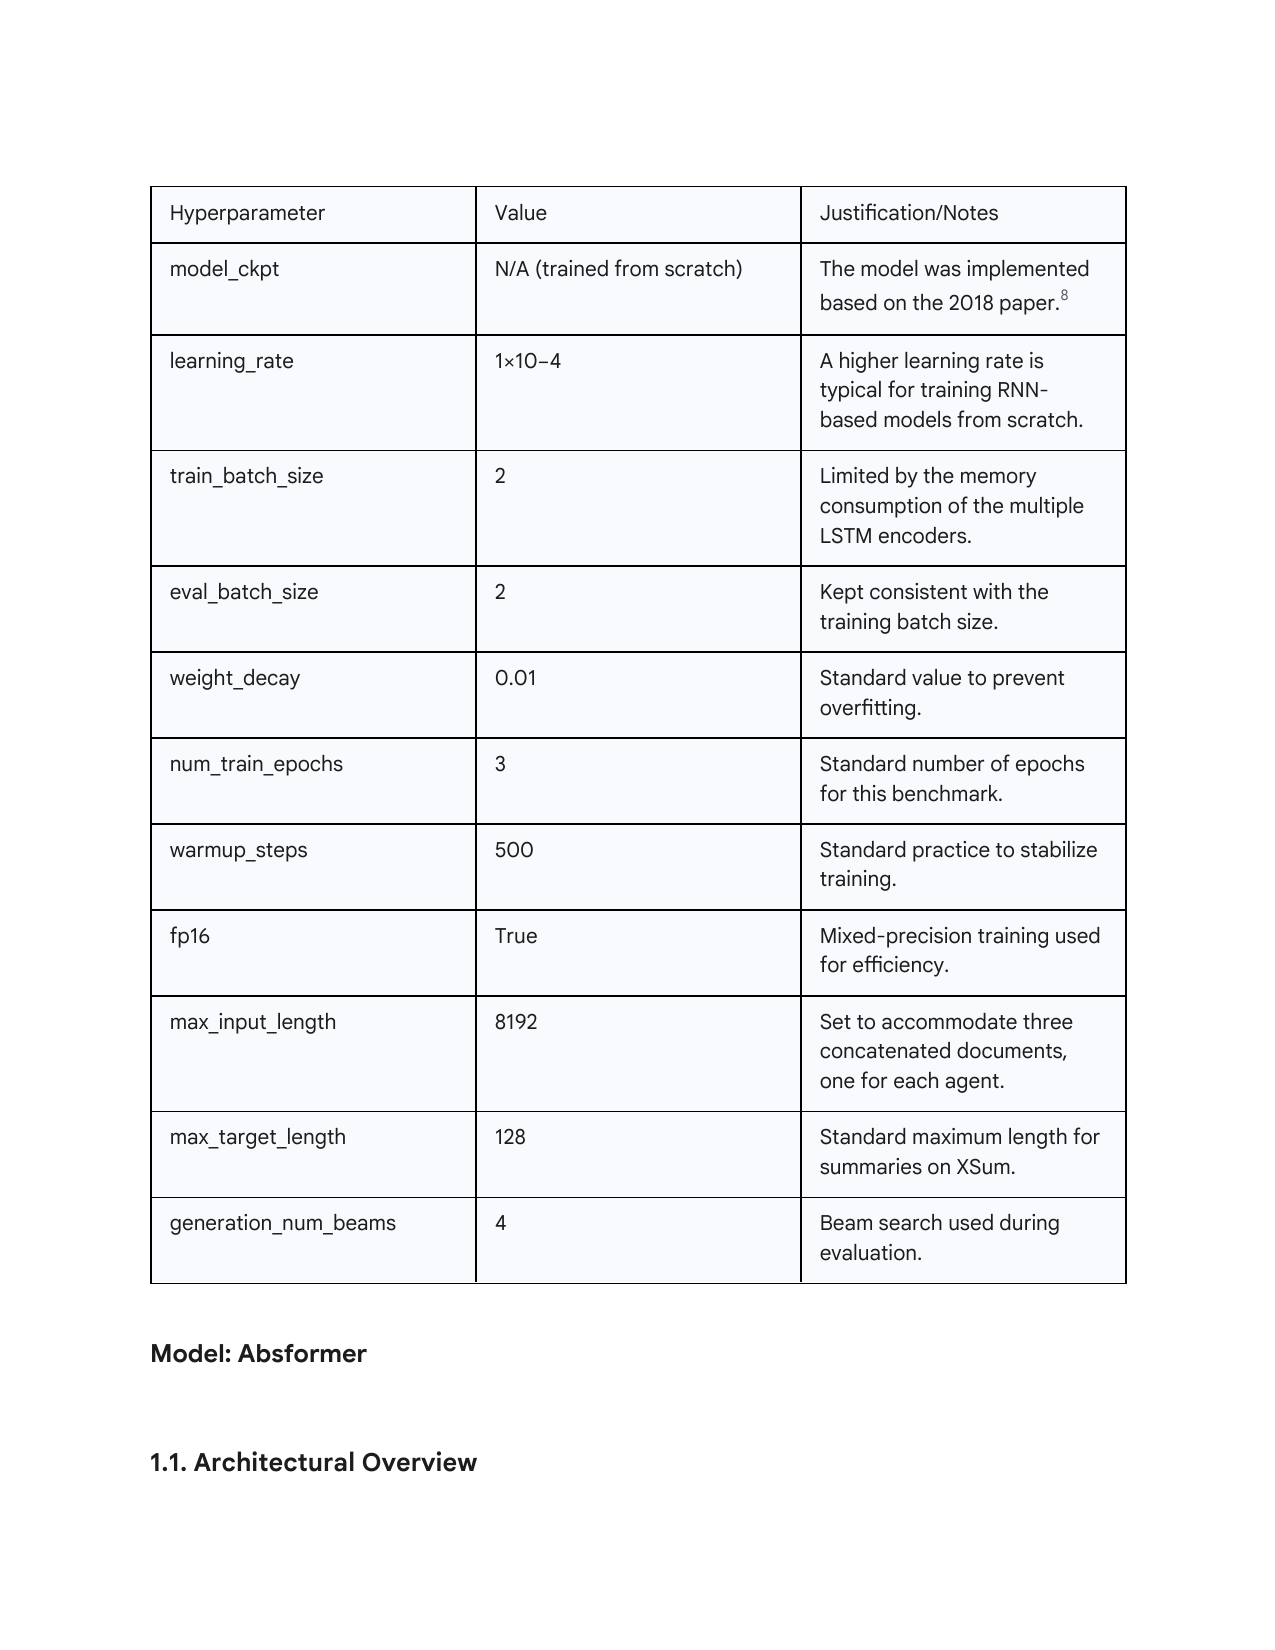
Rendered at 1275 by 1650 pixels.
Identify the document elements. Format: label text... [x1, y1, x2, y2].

table_cell eval_batch_size [152, 567, 475, 651]
table_cell 0.01 [477, 653, 800, 737]
table_cell max_input_length [152, 997, 475, 1111]
table_cell weight_decay [152, 653, 475, 737]
table_cell A higher learning rate is typical for training RNN-based models from scratch. [802, 336, 1125, 449]
table_cell Set to accommodate three concatenated documents, one for each agent. [802, 997, 1125, 1111]
table_cell True [477, 911, 800, 995]
table_cell Kept consistent with the training batch size. [802, 567, 1125, 651]
table_cell generation_num_beams [152, 1198, 475, 1282]
table_cell 2 [477, 451, 800, 565]
table_cell Standard value to prevent overfitting. [802, 653, 1125, 737]
table_cell 1×10−4 [477, 336, 800, 449]
table_cell Standard number of epochs for this benchmark. [802, 739, 1125, 823]
table_cell model_ckpt [152, 244, 475, 334]
table_cell 4 [477, 1198, 800, 1282]
table_cell The model was implemented based on the 2018 paper.8 [802, 244, 1125, 334]
table_cell 2 [477, 567, 800, 651]
subtitle Model: Absformer [150, 1339, 1125, 1370]
table_cell Limited by the memory consumption of the multiple LSTM encoders. [802, 451, 1125, 565]
table_cell Mixed-precision training used for efficiency. [802, 911, 1125, 995]
table_cell 500 [477, 825, 800, 909]
table_cell Standard maximum length for summaries on XSum. [802, 1112, 1125, 1196]
table_cell 128 [477, 1112, 800, 1196]
table_cell 3 [477, 739, 800, 823]
table_cell Beam search used during evaluation. [802, 1198, 1125, 1282]
table_cell learning_rate [152, 336, 475, 449]
table_header Value [477, 187, 800, 242]
table_header Justification/Notes [802, 187, 1125, 242]
table_cell warmup_steps [152, 825, 475, 909]
table_cell max_target_length [152, 1112, 475, 1196]
table_cell N/A (trained from scratch) [477, 244, 800, 334]
table_header Hyperparameter [152, 187, 475, 242]
text 1.1. Architectural Overview [150, 1448, 1125, 1479]
table_cell 8192 [477, 997, 800, 1111]
table_cell Standard practice to stabilize training. [802, 825, 1125, 909]
table_cell num_train_epochs [152, 739, 475, 823]
table_cell fp16 [152, 911, 475, 995]
table_cell train_batch_size [152, 451, 475, 565]
